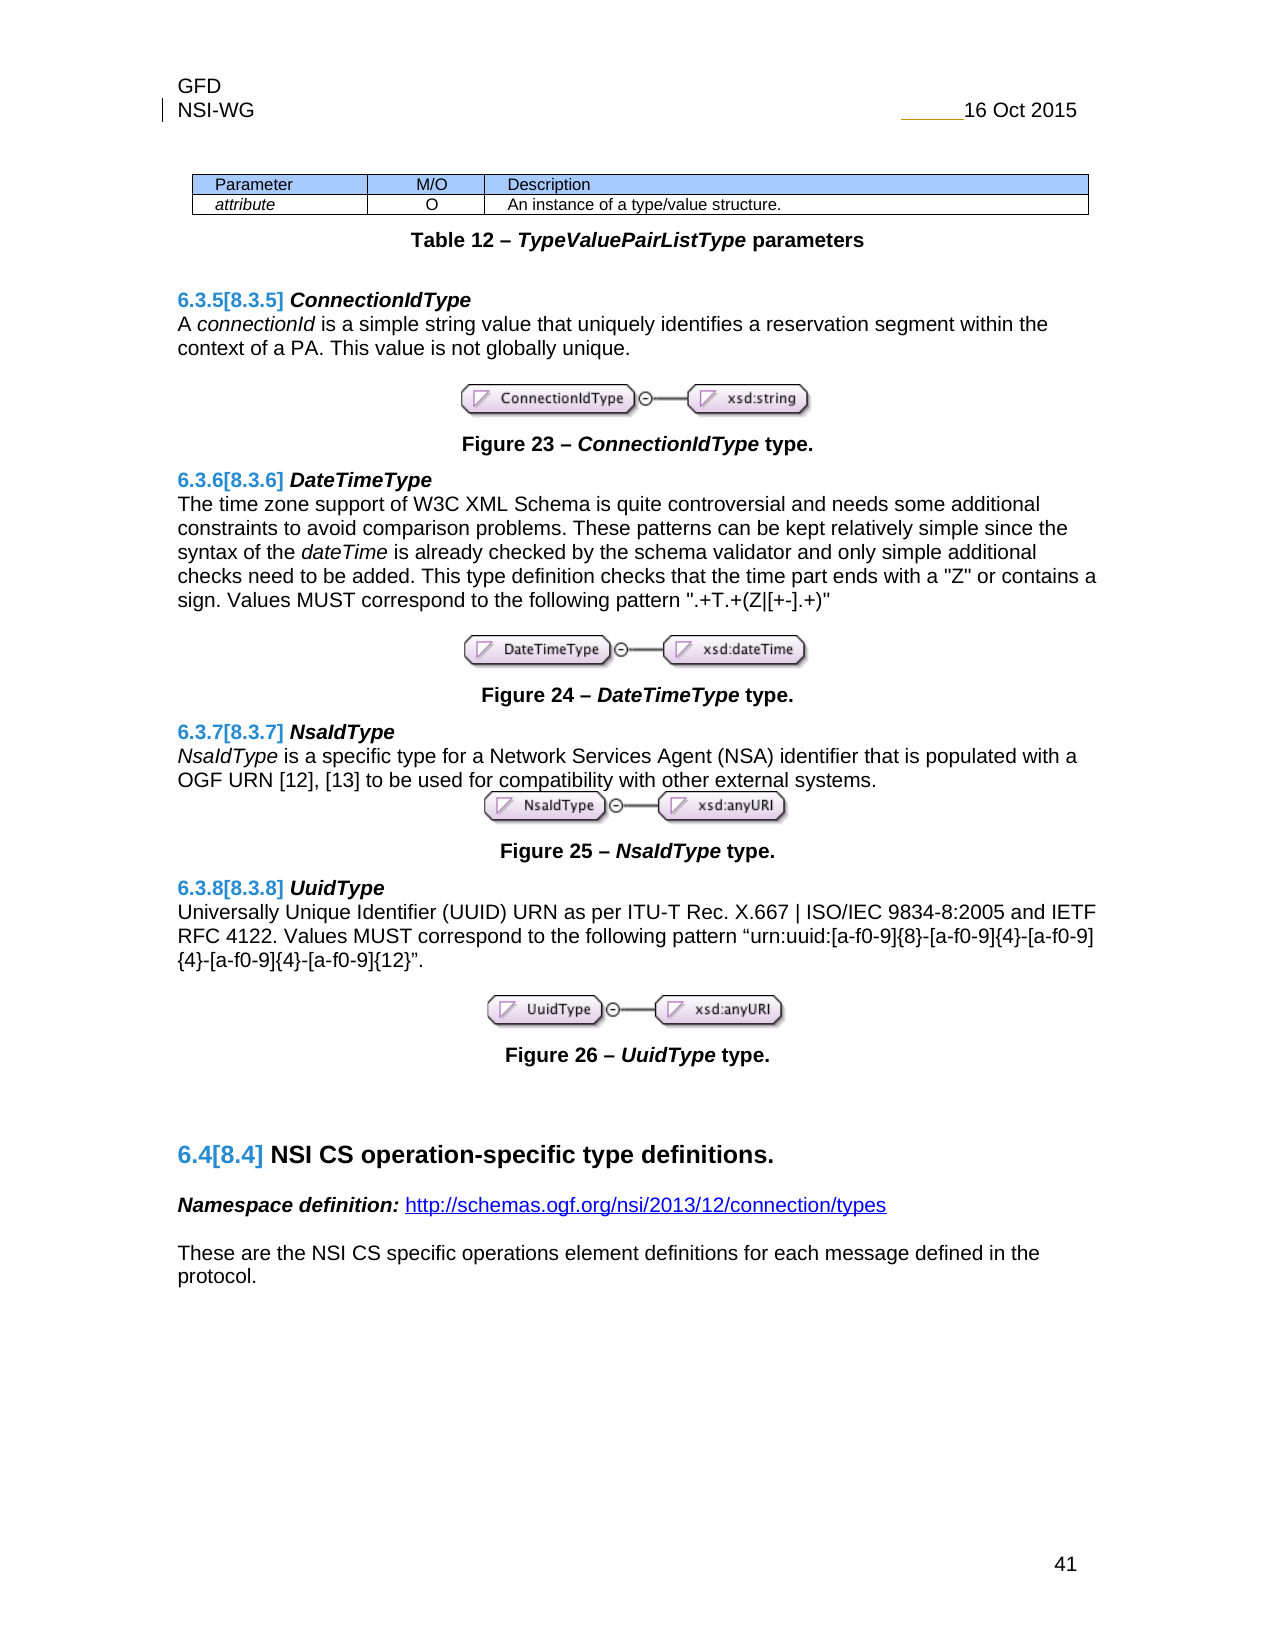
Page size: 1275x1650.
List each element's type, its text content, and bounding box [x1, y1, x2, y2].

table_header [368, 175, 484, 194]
subtitle DateTimeType [177, 468, 1098, 492]
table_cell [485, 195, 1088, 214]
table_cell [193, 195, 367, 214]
subtitle ConnectionIdType [177, 288, 1098, 312]
text NsaIdType is a specific type for a Network Services Agent (NSA) identifier that is populated with a OGF URN [12], [13] to be used for compatibility with other external systems. [177, 744, 1098, 792]
text The time zone support of W3C XML Schema is quite controversial and needs some additional constraints to avoid comparison problems. These patterns can be kept relatively simple since the syntax of the dateTime is already checked by the schema validator and only simple additional checks need to be added. This type definition checks that the time part ends with a "Z" or contains a sign. Values MUST correspond to the following pattern ".+T.+(Z|[+-].+)" [177, 492, 1098, 612]
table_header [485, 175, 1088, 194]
picture [464, 635, 811, 671]
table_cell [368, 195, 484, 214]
subtitle UuidType [177, 876, 1098, 899]
text Figure 24 – DateTimeType type. [177, 683, 1098, 707]
text Figure 25 – NsaIdType type. [177, 839, 1098, 863]
subtitle NsaIdType [177, 720, 1098, 744]
picture [461, 384, 814, 420]
text Table 12 – TypeValuePairListType parameters [177, 228, 1098, 252]
text Figure 26 – UuidType type. [177, 1043, 1098, 1067]
text Universally Unique Identifier (UUID) URN as per ITU-T Rec. X.667 | ISO/IEC 9834-8:2005 and IETF RFC 4122. Values MUST correspond to the following pattern “urn:uuid:[a-f0-9]{8}-[a-f0-9]{4}-[a-f0-9]{4}-[a-f0-9]{4}-[a-f0-9]{12}”. [177, 899, 1098, 971]
text Figure 23 – ConnectionIdType type. [177, 432, 1098, 456]
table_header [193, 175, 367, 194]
text A connectionId is a simple string value that uniquely identifies a reservation segment within the context of a PA. This value is not globally unique. [177, 312, 1098, 360]
picture [487, 995, 788, 1031]
subtitle NSI CS operation-specific type definitions. [177, 1140, 1098, 1168]
text Namespace definition: http://schemas.ogf.org/nsi/2013/12/connection/types [177, 1192, 1098, 1216]
picture [484, 791, 791, 827]
text These are the NSI CS specific operations element definitions for each message defined in the protocol. [177, 1240, 1098, 1288]
